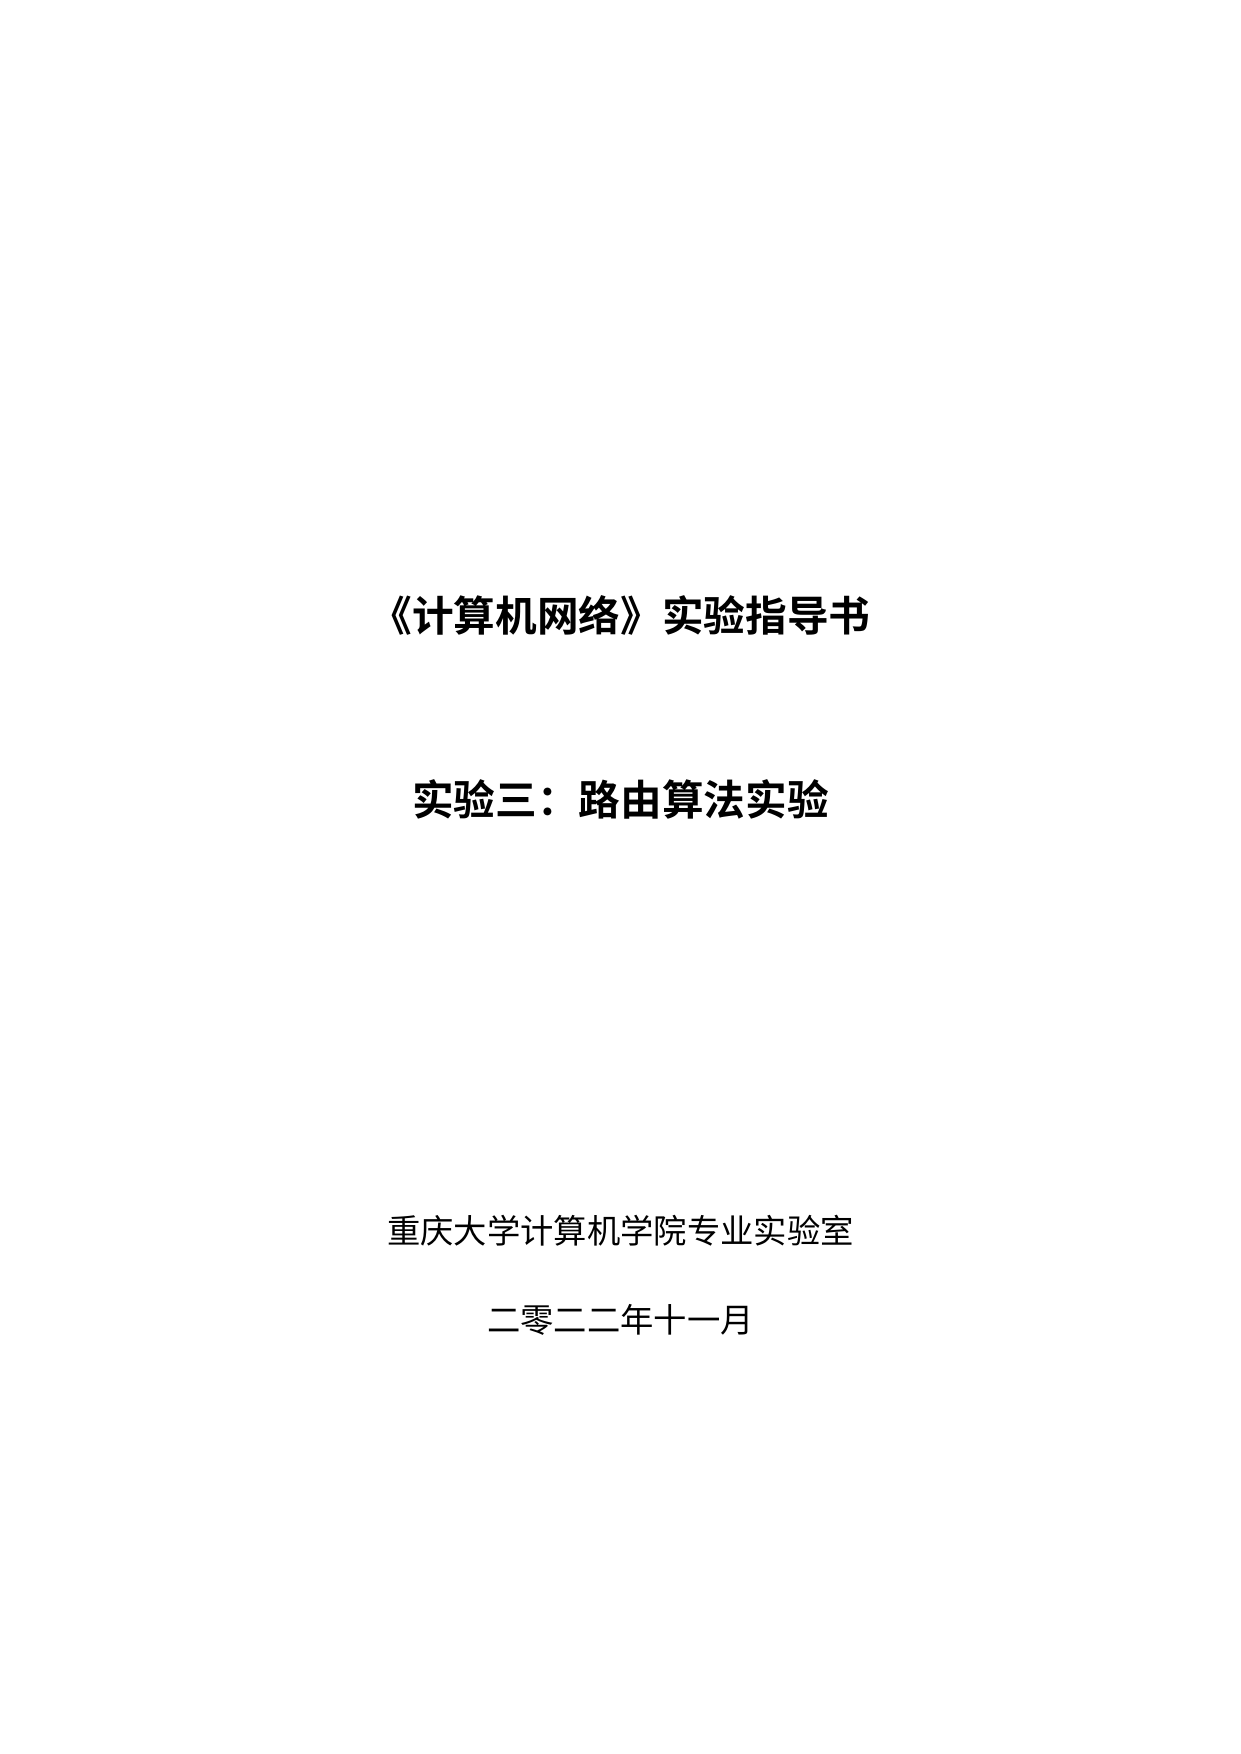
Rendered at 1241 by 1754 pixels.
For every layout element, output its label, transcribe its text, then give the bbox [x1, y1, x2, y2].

text 重庆大学计算机学院专业实验室 [187, 1196, 1053, 1261]
text 二零二二年十一月 [187, 1286, 1053, 1351]
text 实验三：路由算法实验 [187, 765, 1053, 830]
text 《计算机网络》实验指导书 [187, 581, 1053, 646]
